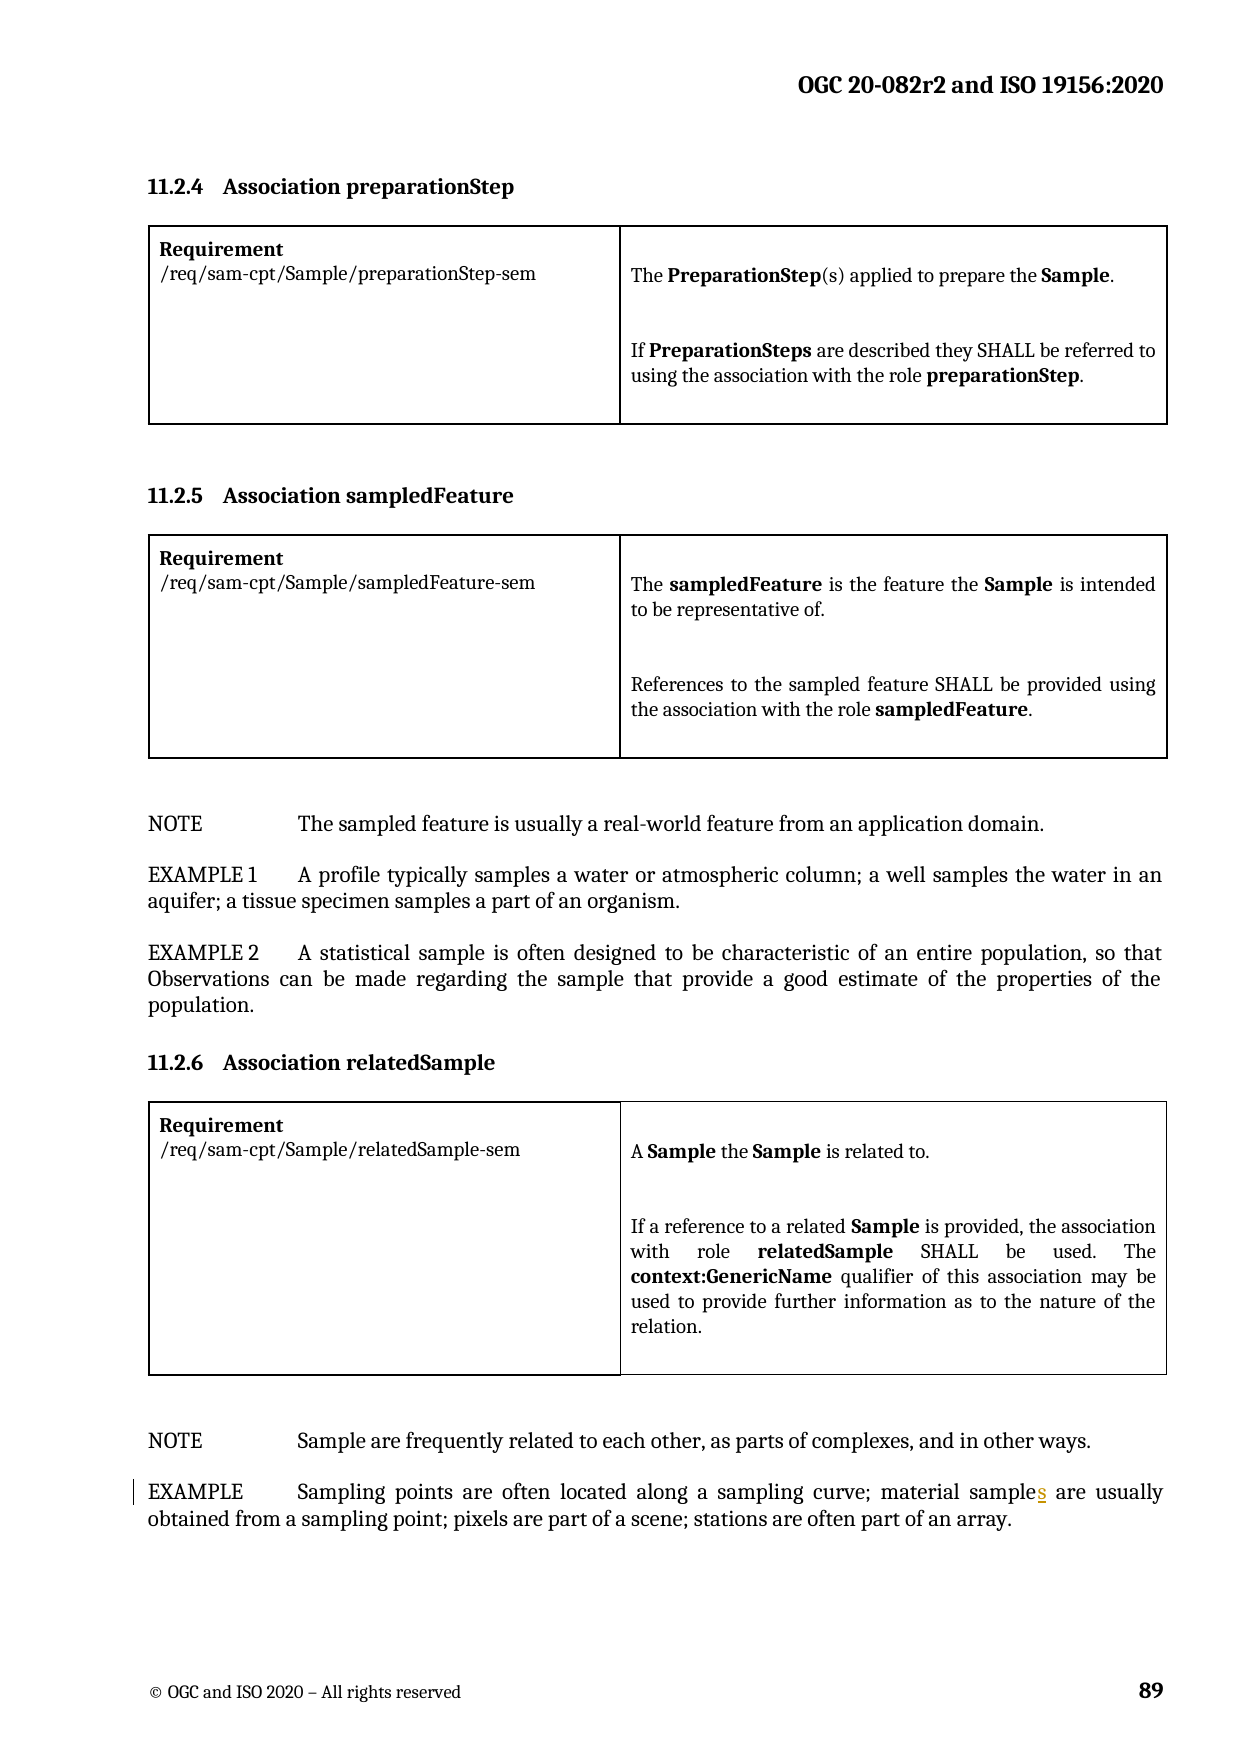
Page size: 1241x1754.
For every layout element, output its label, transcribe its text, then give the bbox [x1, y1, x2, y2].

table_header Requirement /req/sam-cpt/Sample/sampledFeature-sem [150, 536, 619, 757]
table_header The sampledFeature is the feature the Sample is intended to be representative of. References to the sampled feature SHALL be provided using the association with the role sampledFeature. [621, 536, 1166, 757]
text NOTE Sample are frequently related to each other, as parts of complexes, and in other ways. [148, 1428, 1163, 1454]
table_header Requirement /req/sam-cpt/Sample/relatedSample-sem [150, 1103, 620, 1374]
table_header A Sample the Sample is related to. If a reference to a related Sample is provided, the association with role relatedSample SHALL be used. The context:GenericName qualifier of this association may be used to provide further information as to the nature of the relation. [621, 1102, 1166, 1374]
table_header The PreparationStep(s) applied to prepare the Sample. If PreparationSteps are described they SHALL be referred to using the association with the role preparationStep. [621, 227, 1166, 423]
text NOTE The sampled feature is usually a real-world feature from an application domain. [148, 811, 1163, 837]
subtitle Association relatedSample [148, 1050, 1163, 1076]
text EXAMPLE 1 A profile typically samples a water or atmospheric column; a well samples the water in an aquifer; a tissue specimen samples a part of an organism. [148, 862, 1163, 914]
text EXAMPLE 2 A statistical sample is often designed to be characteristic of an entire population, so that Observations can be made regarding the sample that provide a good estimate of the properties of the population. [148, 939, 1163, 1019]
text EXAMPLE Sampling points are often located along a sampling curve; material sample are usually obtained from a sampling point; pixels are part of a scene; stations are often part of an array. [148, 1479, 1163, 1532]
subtitle Association preparationStep [148, 174, 1163, 200]
table_header Requirement /req/sam-cpt/Sample/preparationStep-sem [150, 227, 619, 423]
subtitle Association sampledFeature [148, 483, 1163, 509]
